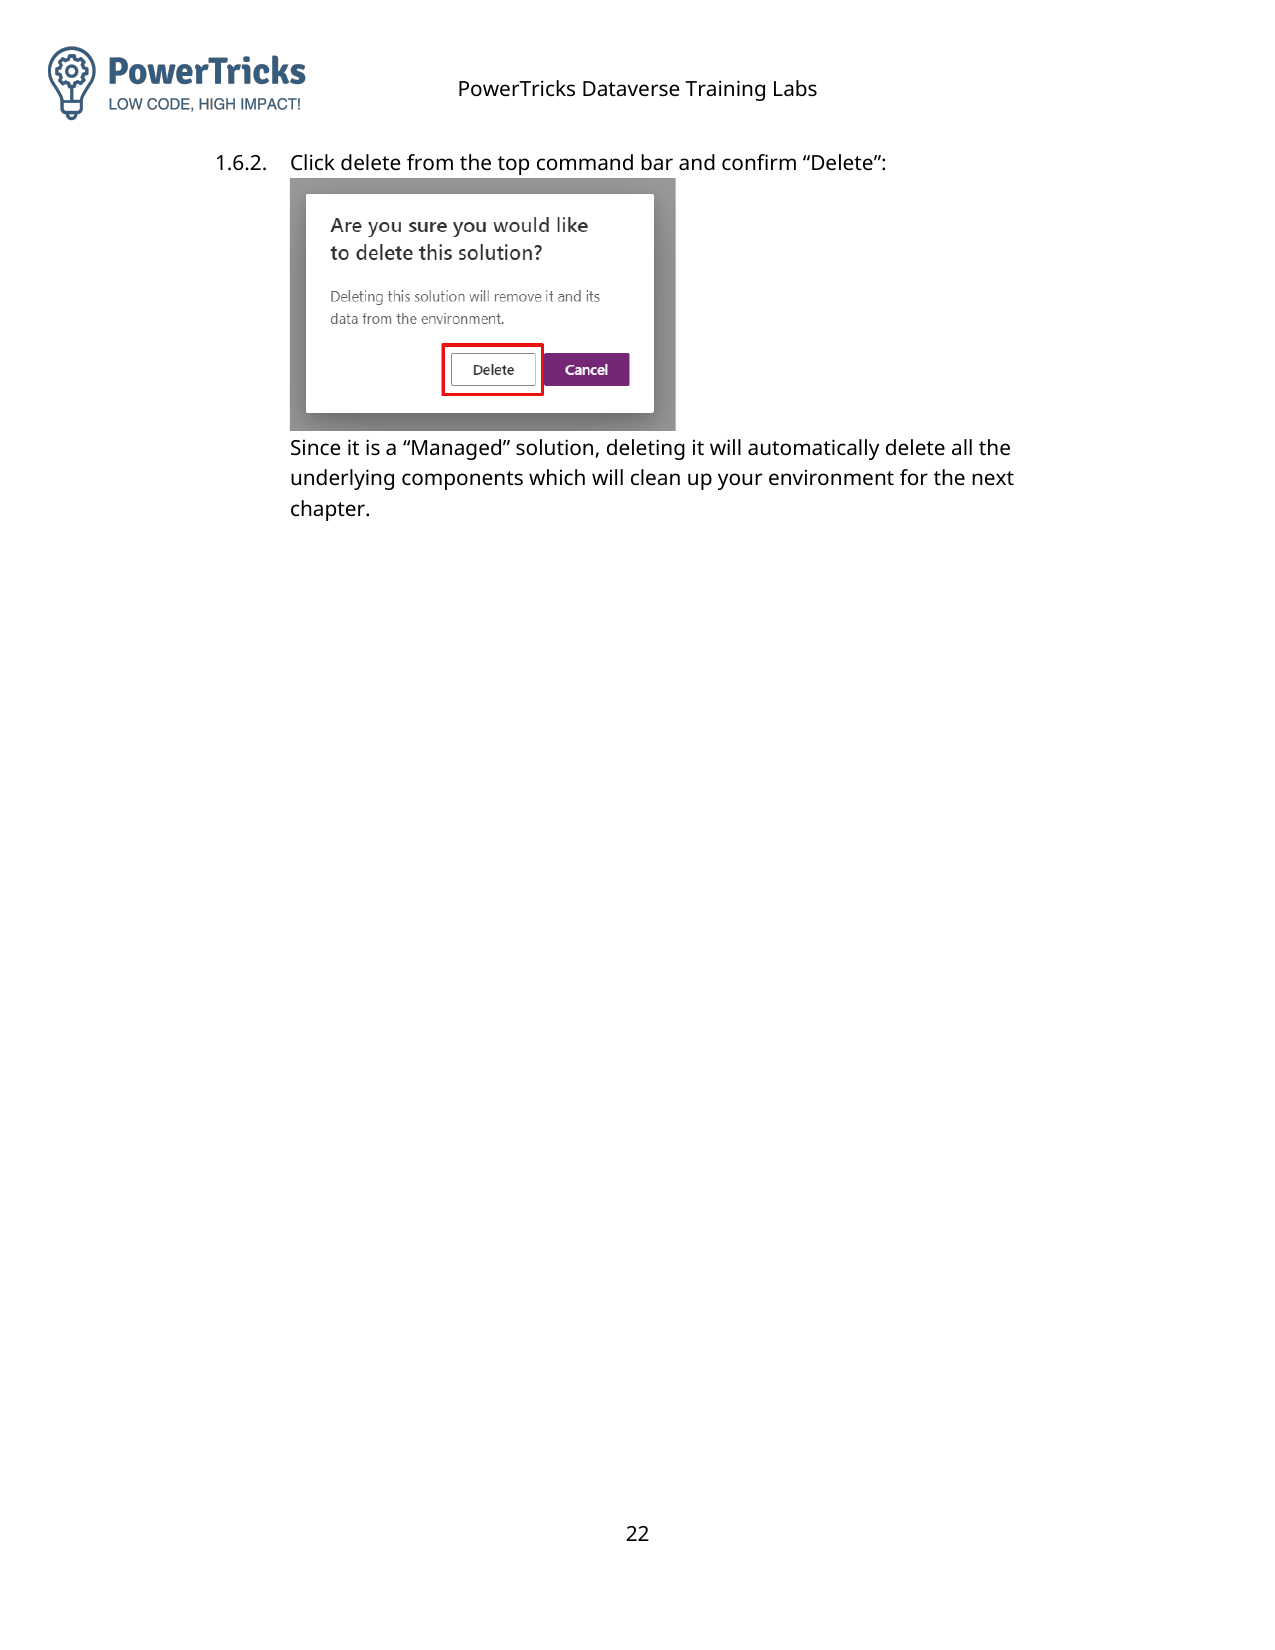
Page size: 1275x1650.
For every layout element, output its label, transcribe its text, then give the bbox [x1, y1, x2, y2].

list Click delete from the top command bar and confirm “Delete”: [215, 148, 1098, 176]
list Since it is a “Managed” solution, deleting it will automatically delete all the underlying components which will clean up your environment for the next chapter. [290, 433, 1098, 522]
picture [289, 178, 676, 431]
picture [40, 39, 310, 124]
